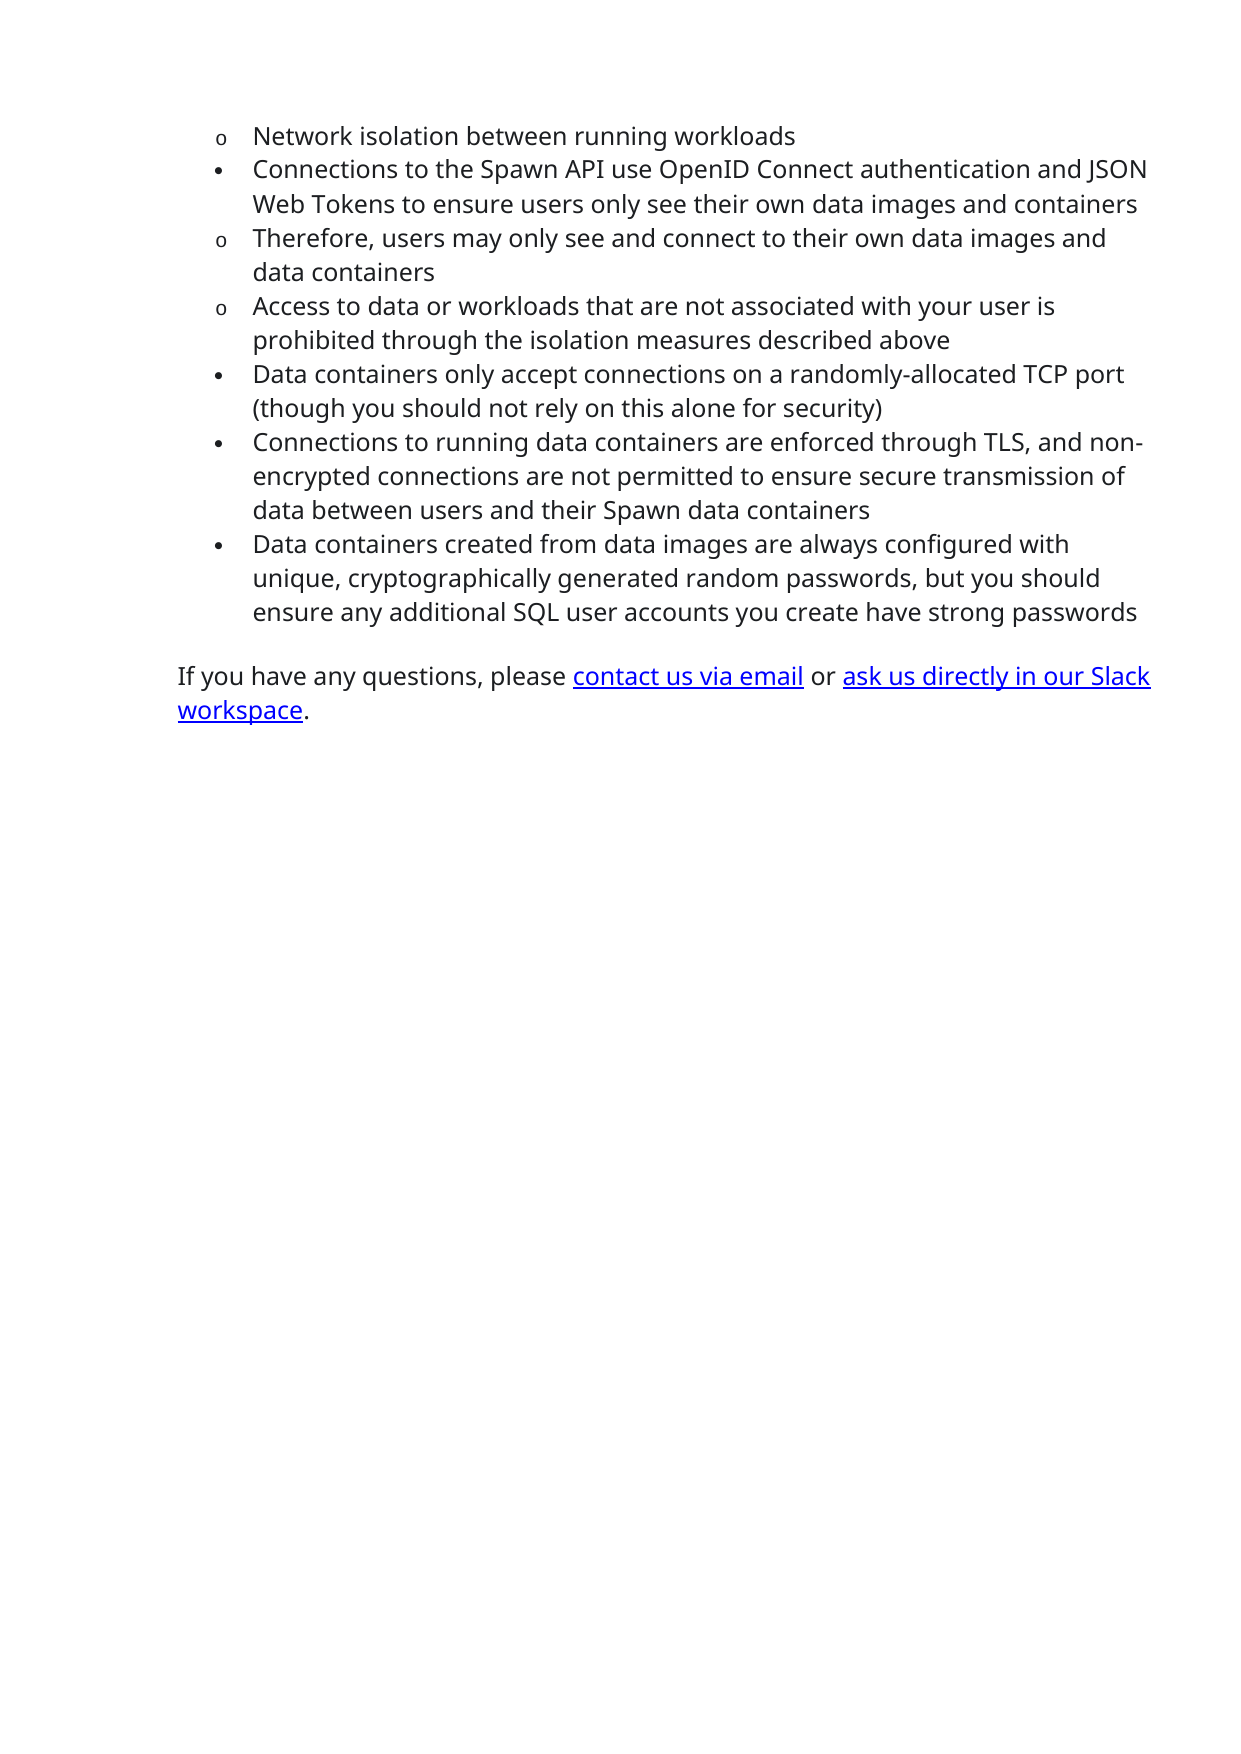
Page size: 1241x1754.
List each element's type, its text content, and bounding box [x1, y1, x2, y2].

text If you have any questions, please contact us via email or ask us directly in our Slack workspace. [177, 658, 1152, 726]
list Connections to running data containers are enforced through TLS, and non-encrypted connections are not permitted to ensure secure transmission of data between users and their Spawn data containers [215, 425, 1152, 527]
list Therefore, users may only see and connect to their own data images and data containers [215, 220, 1152, 288]
list Data containers created from data images are always configured with unique, cryptographically generated random passwords, but you should ensure any additional SQL user accounts you create have strong passwords [215, 527, 1152, 629]
list Data containers only accept connections on a randomly-allocated TCP port (though you should not rely on this alone for security) [215, 357, 1152, 425]
list Access to data or workloads that are not associated with your user is prohibited through the isolation measures described above [215, 288, 1152, 357]
list Connections to the Spawn API use OpenID Connect authentication and JSON Web Tokens to ensure users only see their own data images and containers [215, 152, 1152, 220]
list Network isolation between running workloads [215, 118, 1152, 152]
